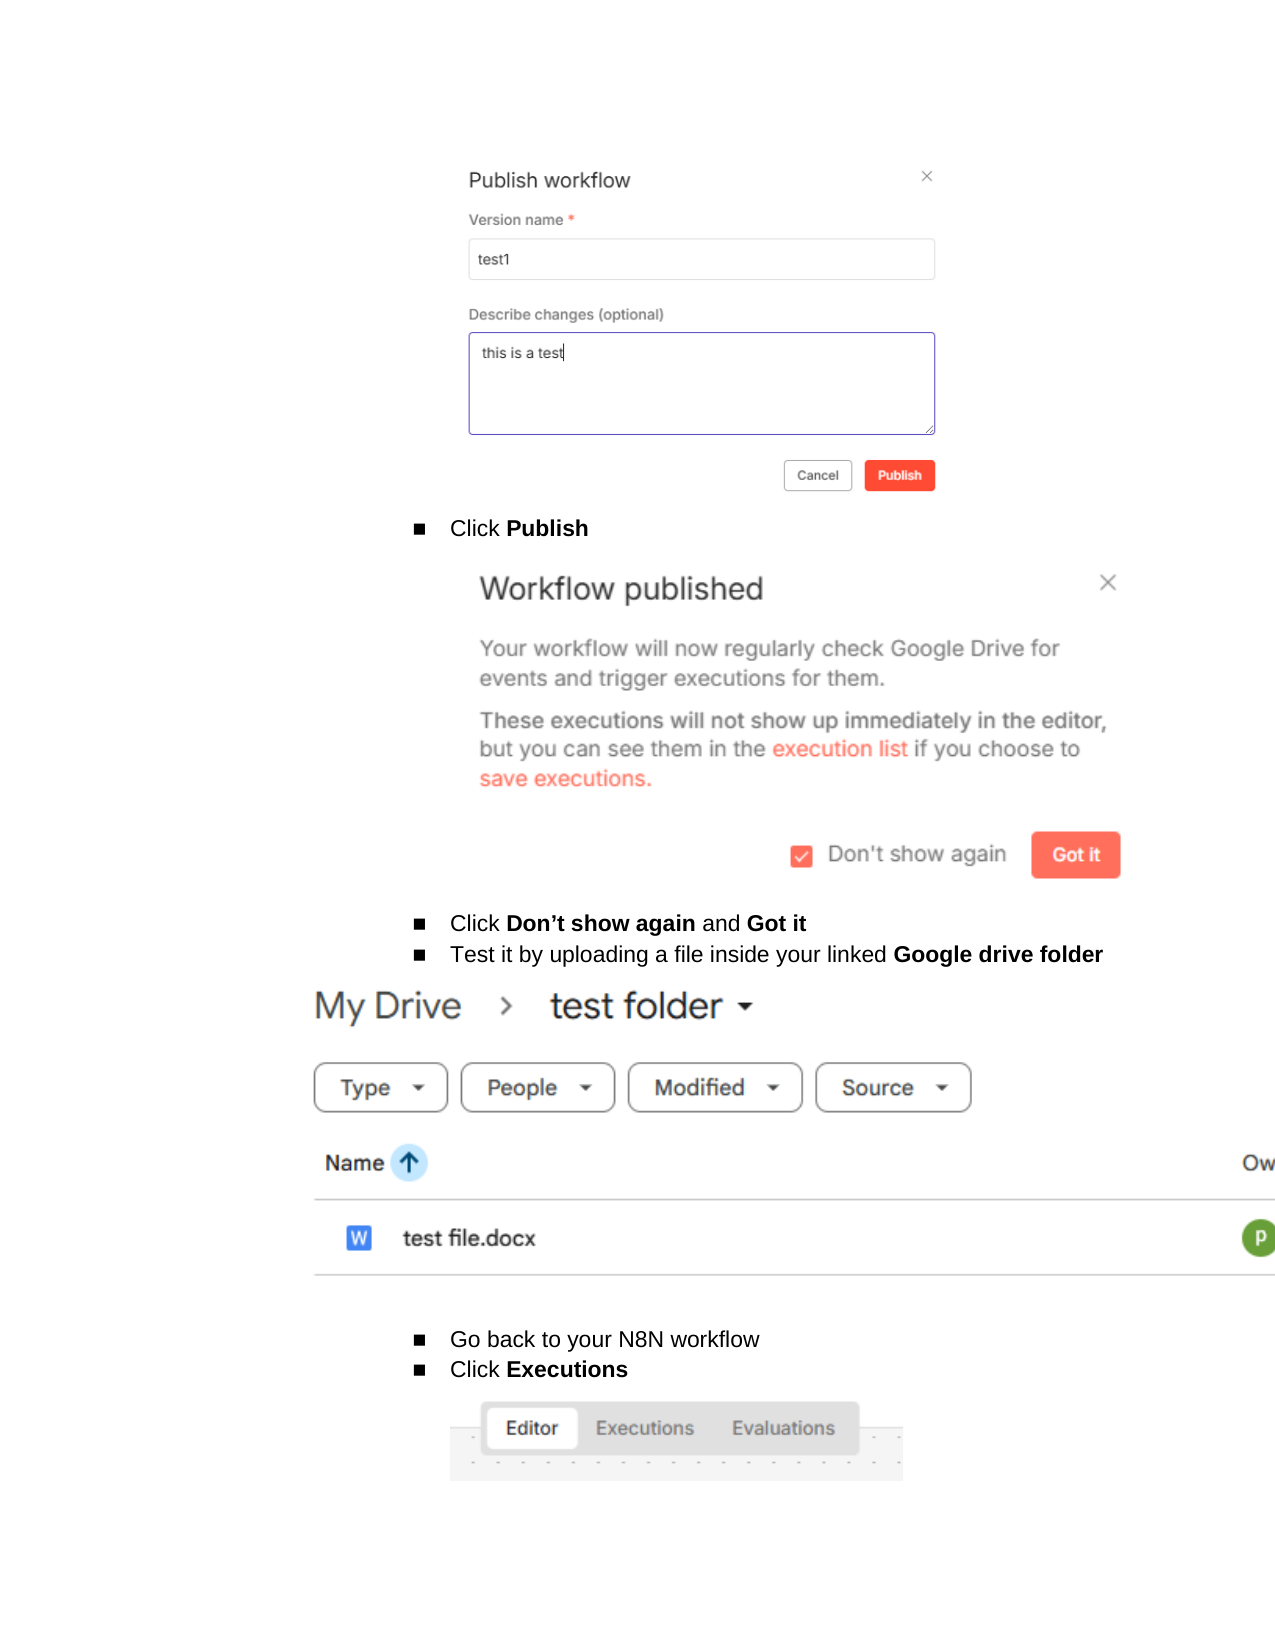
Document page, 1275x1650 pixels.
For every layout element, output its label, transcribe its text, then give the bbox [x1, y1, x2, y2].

list Click Publish [412, 515, 1125, 542]
list Click Executions [412, 1356, 1125, 1383]
list Go back to your N8N workflow [412, 1326, 1125, 1352]
list Test it by uploading a file inside your linked Google drive folder [412, 941, 1125, 967]
picture [450, 1386, 904, 1481]
picture [300, 970, 1275, 1323]
list Click Don’t show again and Got it [412, 910, 1125, 937]
picture [450, 545, 1149, 907]
picture [450, 150, 956, 512]
